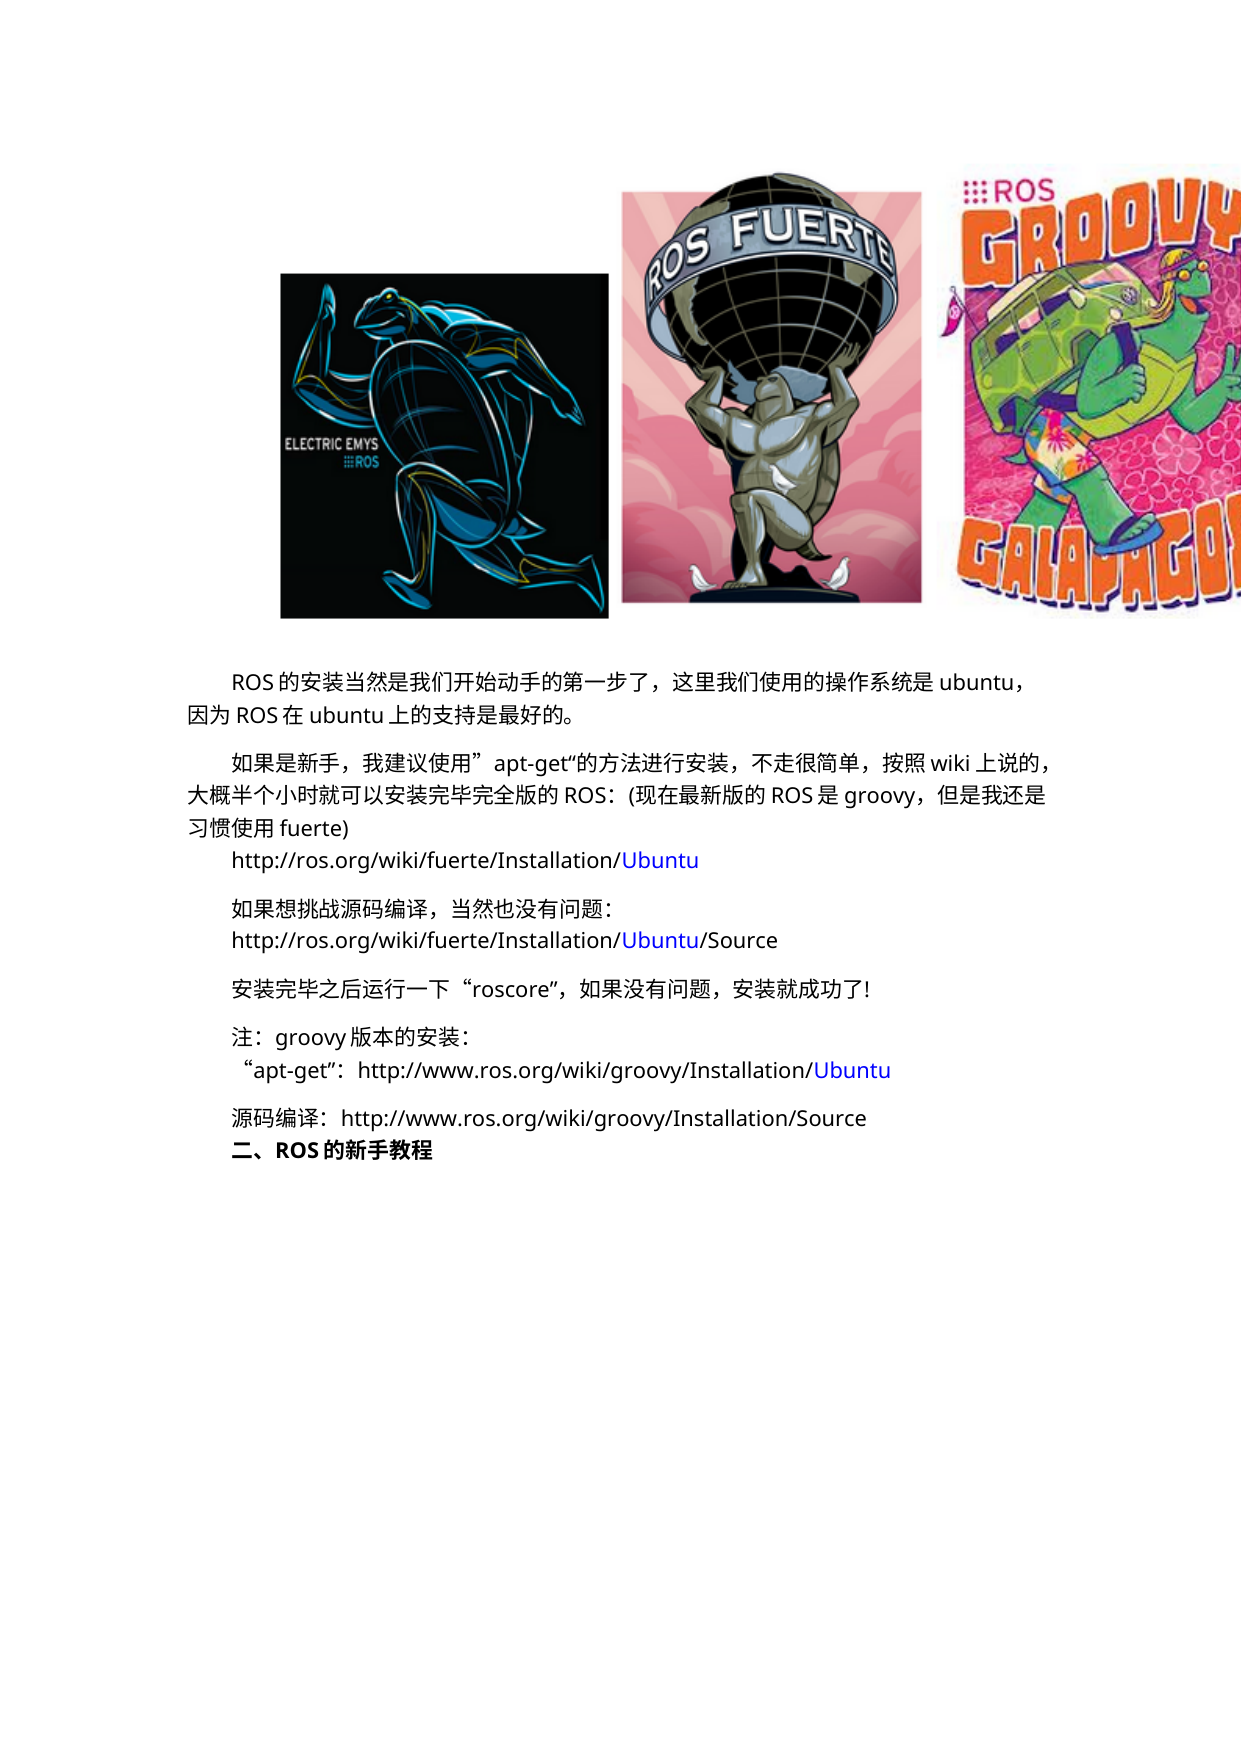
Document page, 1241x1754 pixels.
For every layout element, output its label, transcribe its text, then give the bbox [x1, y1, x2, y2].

text ROS的安装当然是我们开始动手的第一步了，这里我们使用的操作系统是ubuntu，因为ROS在ubuntu上的支持是最好的。 [187, 665, 1053, 730]
text http://ros.org/wiki/fuerte/Installation/Ubuntu [187, 843, 1053, 876]
text 源码编译：http://www.ros.org/wiki/groovy/Installation/Source [187, 1101, 1053, 1133]
text 安装完毕之后运行一下“roscore”，如果没有问题，安装就成功了! [187, 972, 1053, 1004]
text 二、ROS的新手教程 [187, 1133, 1053, 1166]
picture [187, 162, 1241, 622]
text 注：groovy版本的安装： [187, 1020, 1053, 1053]
text http://ros.org/wiki/fuerte/Installation/Ubuntu/Source [187, 924, 1053, 956]
text 如果想挑战源码编译，当然也没有问题： [187, 891, 1053, 924]
text “apt-get”：http://www.ros.org/wiki/groovy/Installation/Ubuntu [187, 1053, 1053, 1085]
text 如果是新手，我建议使用”apt-get“的方法进行安装，不走很简单，按照wiki上说的，大概半个小时就可以安装完毕完全版的ROS：(现在最新版的ROS是groovy，但是我还是习惯使用fuerte) [187, 746, 1053, 843]
